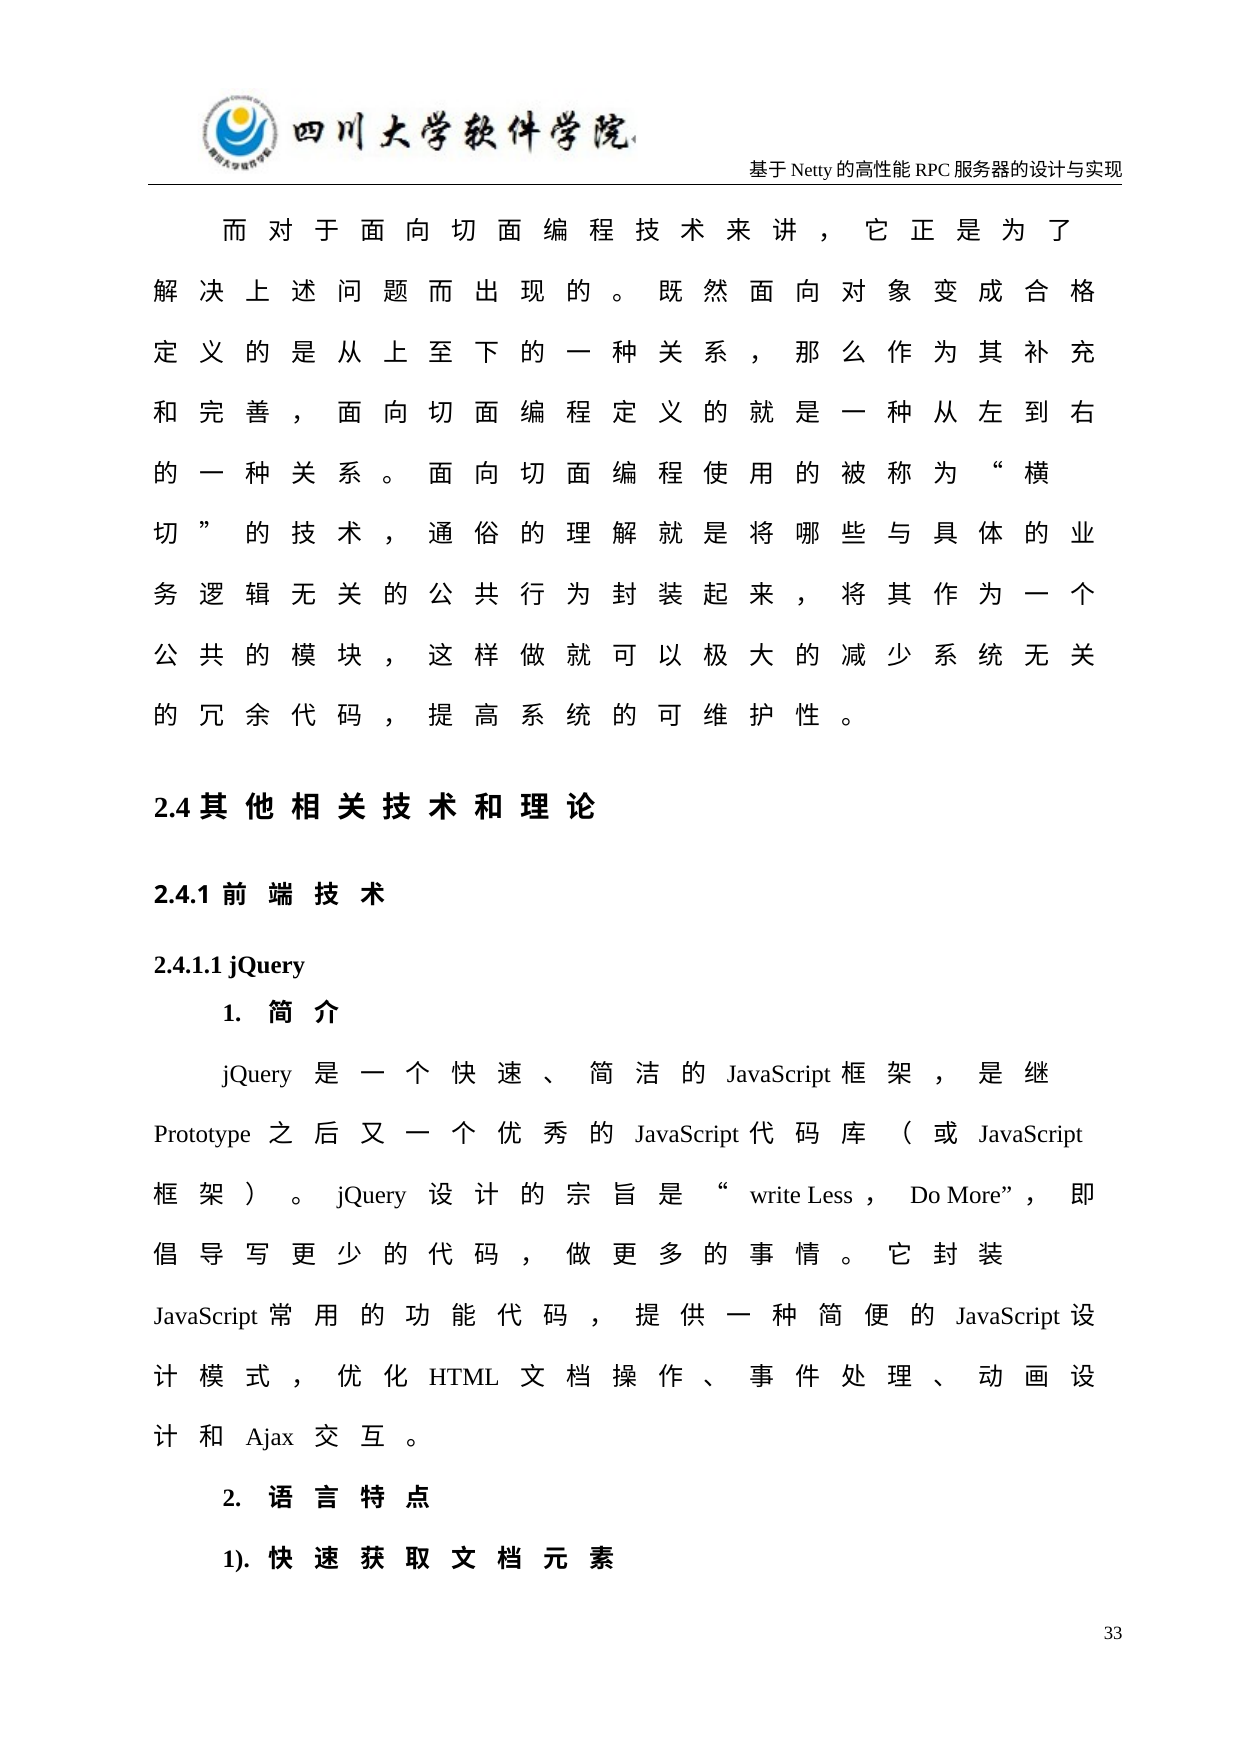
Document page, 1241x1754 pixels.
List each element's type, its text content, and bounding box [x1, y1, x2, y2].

picture [197, 88, 639, 177]
text jQuery是一个快速、简洁的JavaScript框架，是继Prototype之后又一个优秀的JavaScript代码库（或JavaScript框架）。jQuery设计的宗旨是“write Less，Do More”，即倡导写更少的代码，做更多的事情。它封装JavaScript常用的功能代码，提供一种简便的JavaScript设计模式，优化HTML文档操作、事件处理、动画设计和Ajax交互。 [154, 1041, 1116, 1465]
text 1).快速获取文档元素 [154, 1526, 1116, 1586]
subtitle 2.4.1 前端技术 [154, 862, 1116, 923]
text 2. 语言特点 [154, 1465, 1116, 1526]
text 而对于面向切面编程技术来讲，它正是为了解决上述问题而出现的。既然面向对象变成合格定义的是从上至下的一种关系，那么作为其补充和完善，面向切面编程定义的就是一种从左到右的一种关系。面向切面编程使用的被称为“横切”的技术，通俗的理解就是将哪些与具体的业务逻辑无关的公共行为封装起来，将其作为一个公共的模块，这样做就可以极大的减少系统无关的冗余代码，提高系统的可维护性。 [154, 198, 1116, 744]
subtitle 2.4其他相关技术和理论 [154, 774, 1116, 835]
subtitle 2.4.1.1 jQuery [154, 950, 1116, 980]
text 1. 简介 [154, 980, 1116, 1041]
